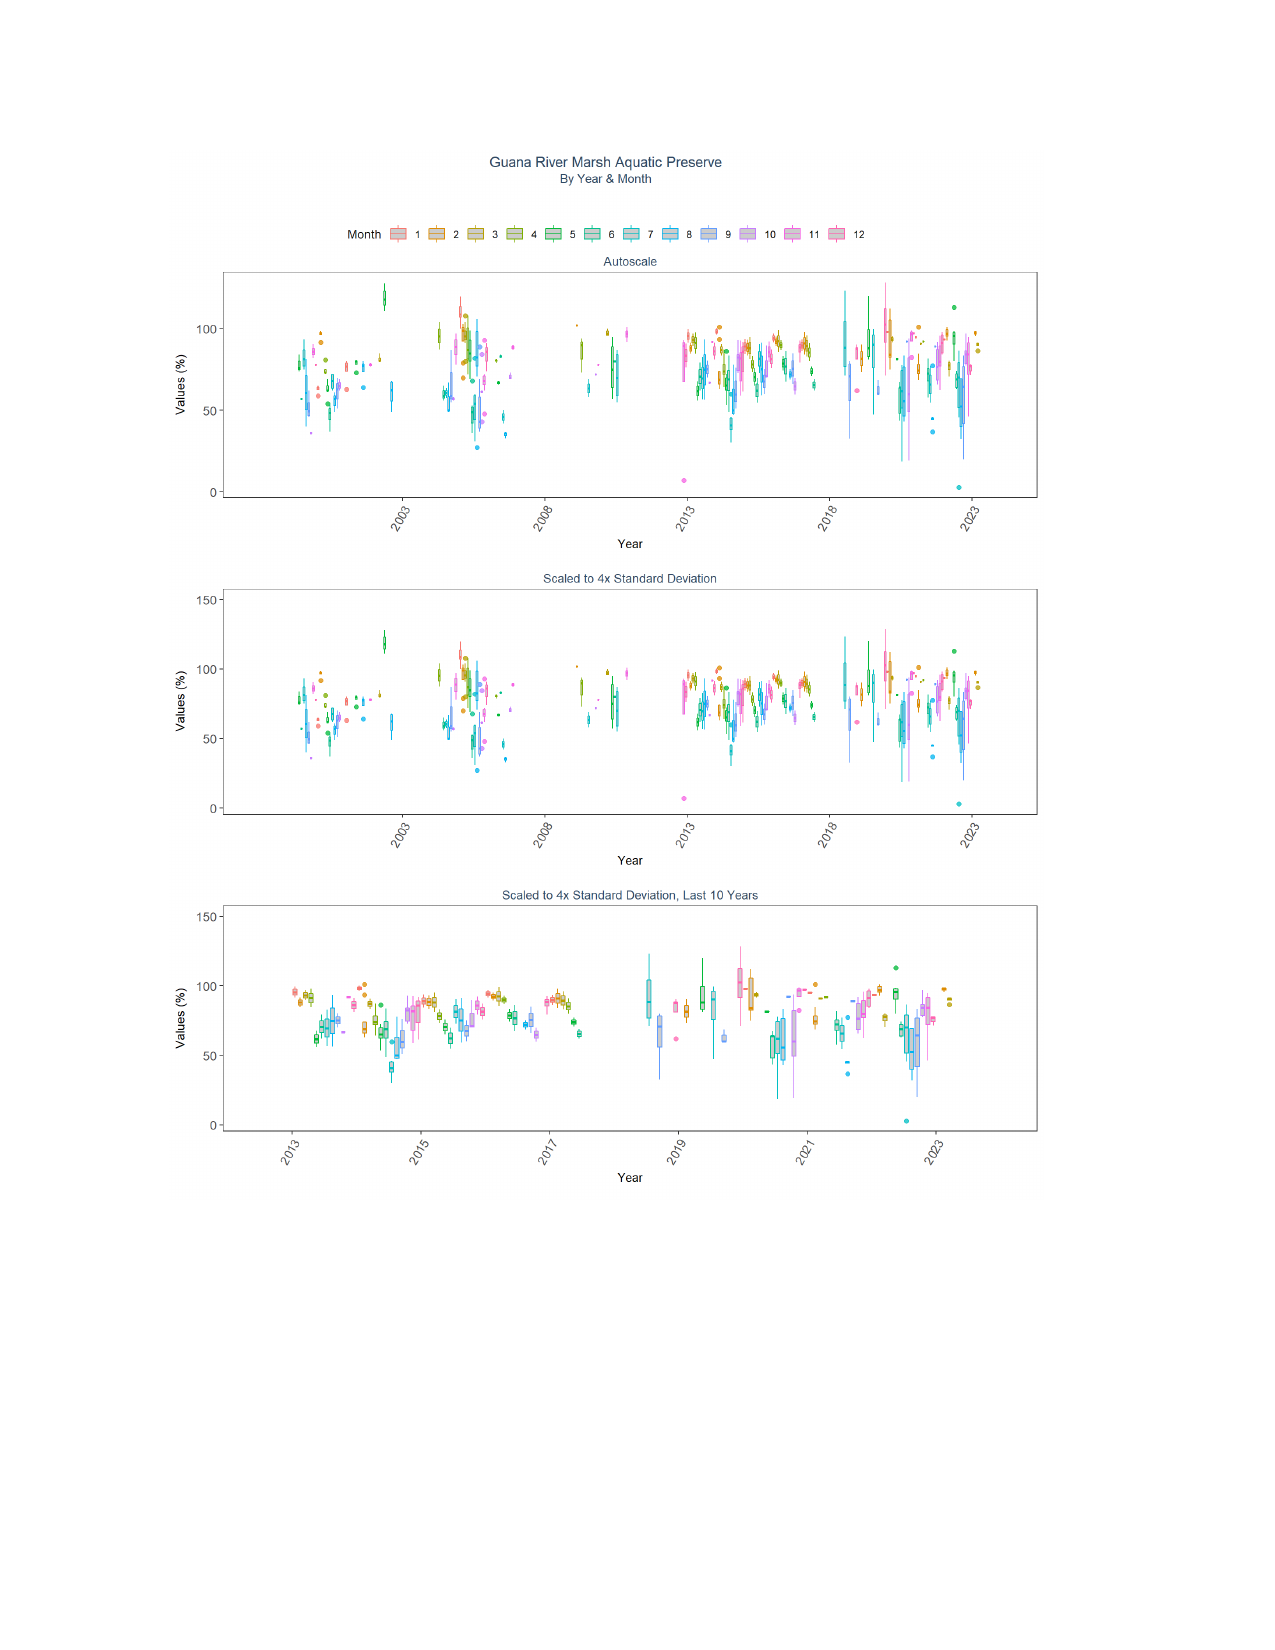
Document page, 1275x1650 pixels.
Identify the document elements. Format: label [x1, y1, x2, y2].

picture [168, 150, 1044, 1200]
